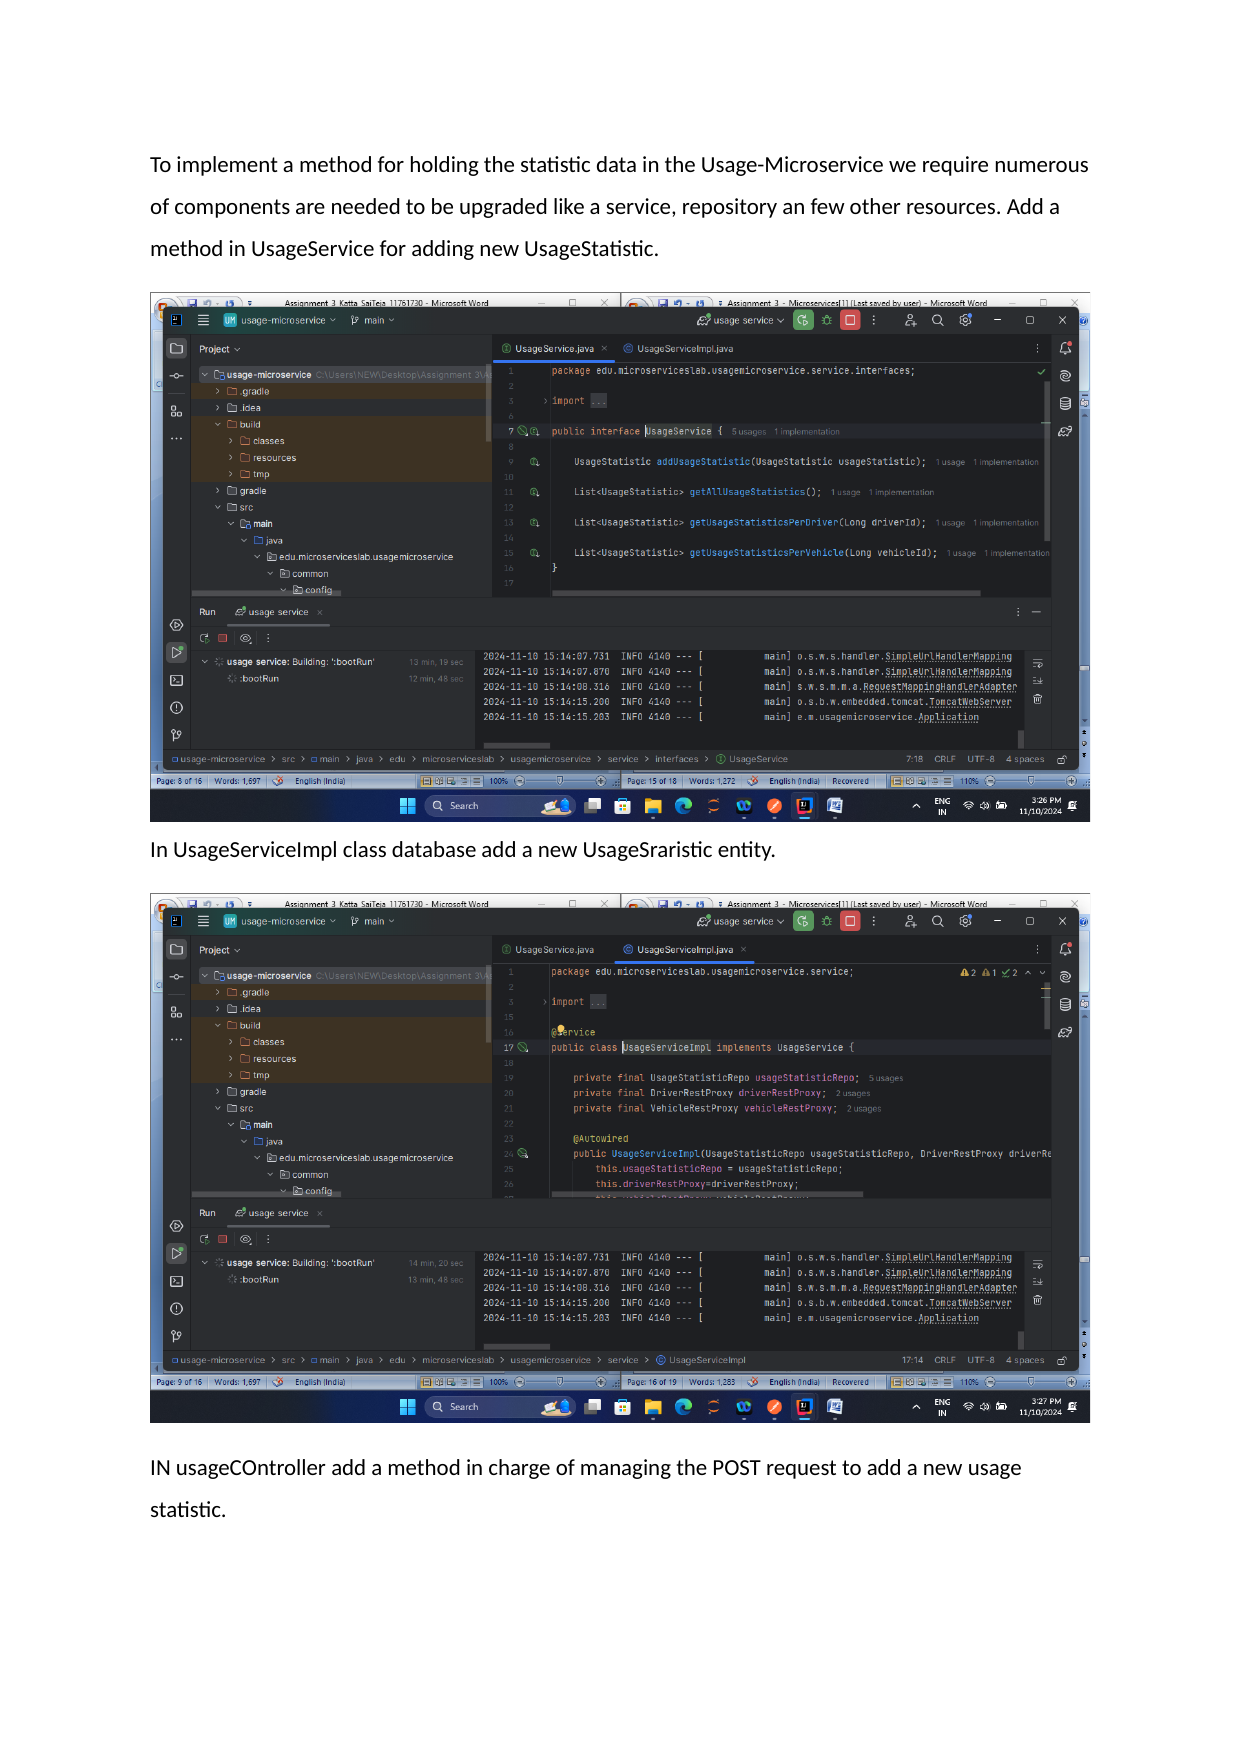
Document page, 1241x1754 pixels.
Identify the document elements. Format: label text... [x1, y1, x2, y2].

text IN usageCOntroller add a method in charge of managing the POST request to add a new usage statistic. [150, 1453, 1090, 1523]
picture [150, 292, 1091, 822]
text In UsageServiceImpl class database add a new UsageSraristic entity. [150, 822, 1090, 863]
text To implement a method for holding the statistic data in the Usage-Microservice we require numerous of components are needed to be upgraded like a service, repository an few other resources. Add a method in UsageService for adding new UsageStatistic. [150, 150, 1090, 262]
picture [150, 893, 1091, 1423]
